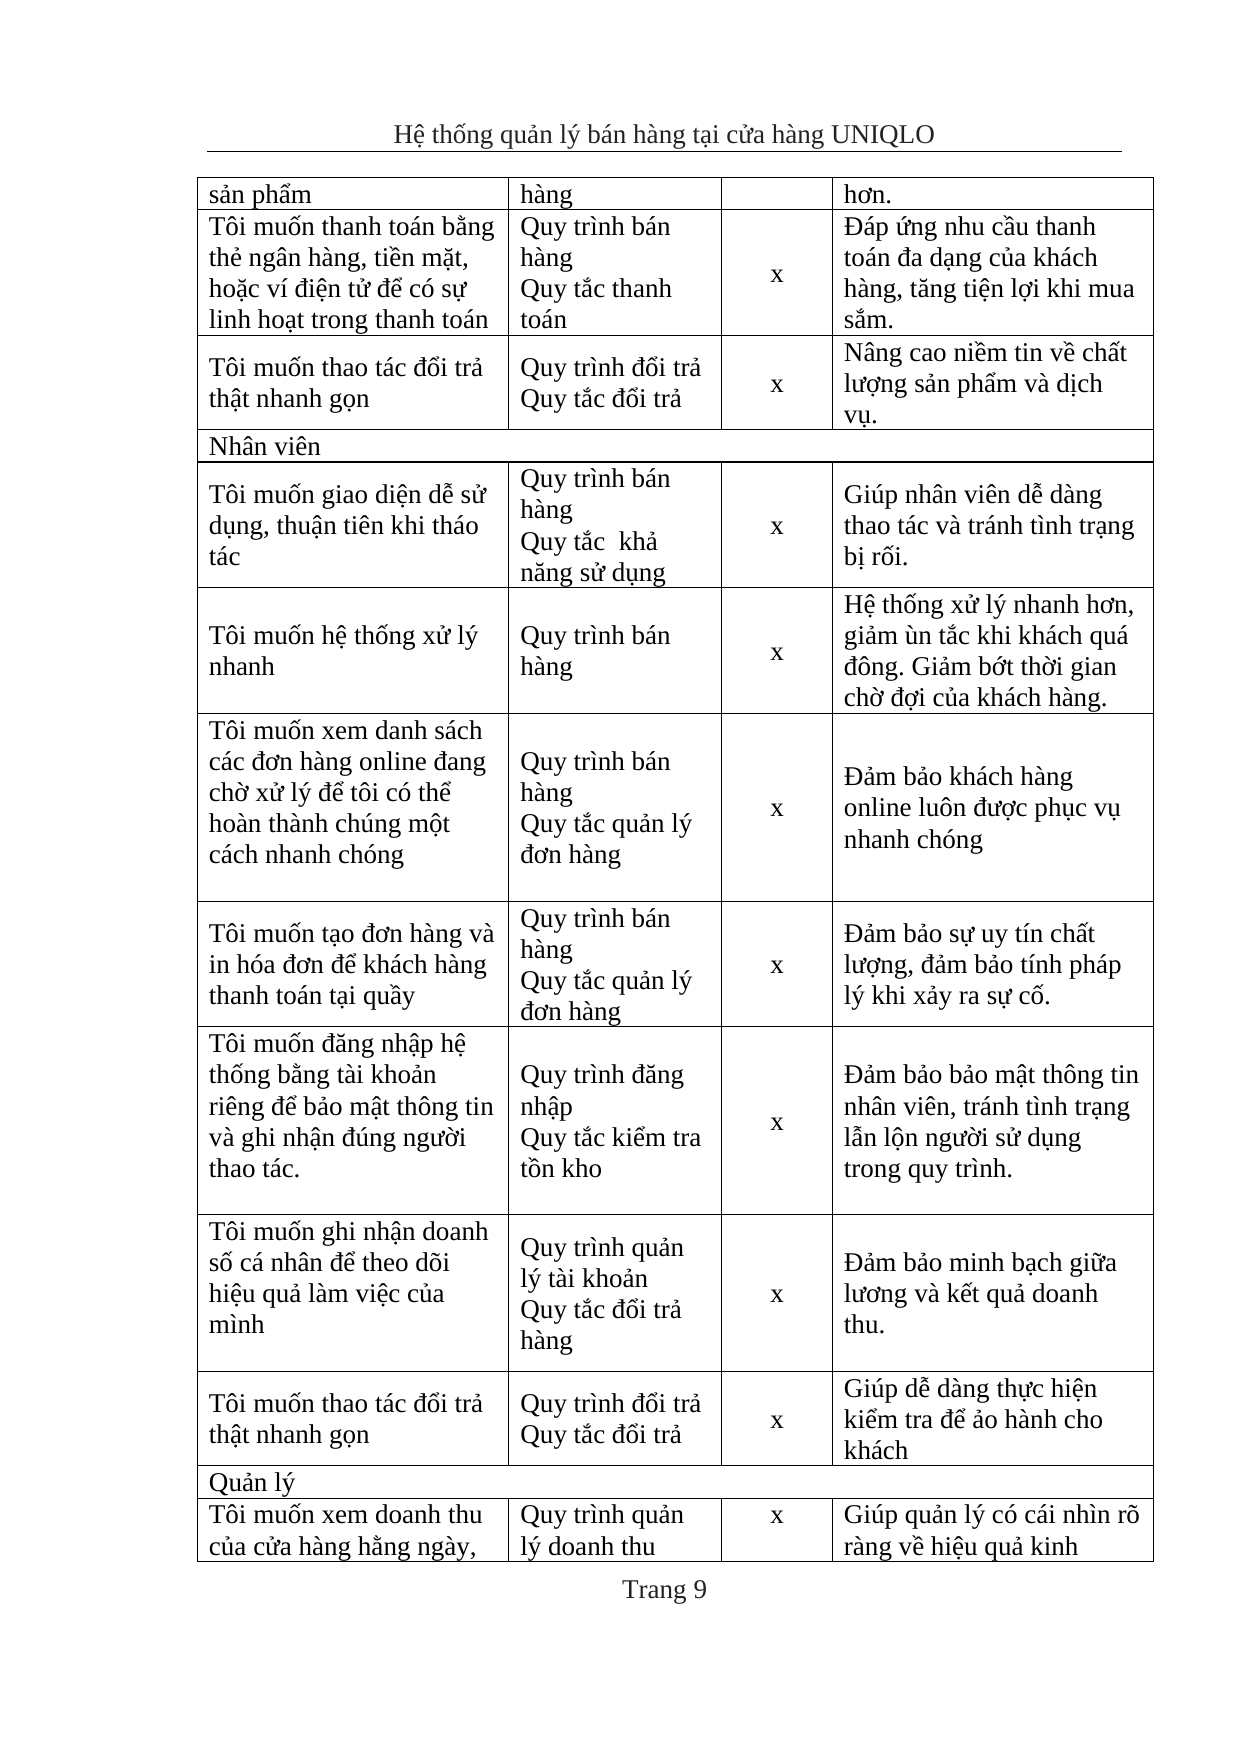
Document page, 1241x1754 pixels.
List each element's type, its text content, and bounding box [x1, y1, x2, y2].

table_cell Hệ thống xử lý nhanh hơn, giảm ùn tắc khi khách quá đông. Giảm bớt thời gian chờ đợi của khách hàng. [833, 588, 1153, 713]
table_cell Quy trình bán hàng [509, 588, 721, 713]
table_cell Đảm bảo bảo mật thông tin nhân viên, tránh tình trạng lẫn lộn người sử dụng trong quy trình. [833, 1027, 1153, 1214]
table_cell Tôi muốn tạo đơn hàng và in hóa đơn để khách hàng thanh toán tại quầy [198, 902, 508, 1026]
table_cell x [722, 336, 832, 429]
table_cell Đảm bảo sự uy tín chất lượng, đảm bảo tính pháp lý khi xảy ra sự cố. [833, 902, 1153, 1026]
table_cell Tôi muốn ghi nhận doanh số cá nhân để theo dõi hiệu quả làm việc của mình [198, 1215, 508, 1371]
table_cell x [722, 588, 832, 713]
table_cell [198, 1499, 508, 1561]
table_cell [509, 178, 721, 209]
table_cell Giúp nhân viên dễ dàng thao tác và tránh tình trạng bị rối. [833, 463, 1153, 587]
table_cell Tôi muốn thanh toán bằng thẻ ngân hàng, tiền mặt, hoặc ví điện tử để có sự linh hoạt trong thanh toán [198, 210, 508, 335]
table_cell Tôi muốn xem danh sách các đơn hàng online đang chờ xử lý để tôi có thể hoàn thành chúng một cách nhanh chóng [198, 714, 508, 901]
table_cell Tôi muốn giao diện dễ sử dụng, thuận tiên khi tháo tác [198, 463, 508, 587]
table_cell Quy trình bán hàng Quy tắc quản lý đơn hàng [509, 902, 721, 1026]
table_cell Đảm bảo khách hàng online luôn được phục vụ nhanh chóng [833, 714, 1153, 901]
table_cell x [722, 1372, 832, 1465]
table_cell x [722, 463, 832, 587]
table_cell x [722, 902, 832, 1026]
table_cell Quy trình đổi trả Quy tắc đổi trả [509, 336, 721, 429]
table_cell Tôi muốn đăng nhập hệ thống bằng tài khoản riêng để bảo mật thông tin và ghi nhận đúng người thao tác. [198, 1027, 508, 1214]
table_cell Nhân viên [198, 430, 1153, 461]
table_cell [509, 1499, 721, 1561]
table_cell Đảm bảo minh bạch giữa lương và kết quả doanh thu. [833, 1215, 1153, 1371]
table_cell x [722, 1499, 832, 1561]
table_cell x [722, 1027, 832, 1214]
table_cell Quy trình bán hàng Quy tắc thanh toán [509, 210, 721, 335]
table_cell Quản lý [198, 1466, 1153, 1498]
table_cell x [722, 1215, 832, 1371]
table_cell Quy trình bán hàng Quy tắc khả năng sử dụng [509, 463, 721, 587]
table_cell Quy trình bán hàng Quy tắc quản lý đơn hàng [509, 714, 721, 901]
table_cell Quy trình đăng nhập Quy tắc kiểm tra tồn kho [509, 1027, 721, 1214]
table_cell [833, 178, 1153, 209]
table_cell Tôi muốn thao tác đổi trả thật nhanh gọn [198, 1372, 508, 1465]
table_cell Tôi muốn hệ thống xử lý nhanh [198, 588, 508, 713]
table_cell Quy trình quản lý tài khoản Quy tắc đổi trả hàng [509, 1215, 721, 1371]
table_cell x [722, 210, 832, 335]
table_cell Giúp dễ dàng thực hiện kiểm tra để ảo hành cho khách [833, 1372, 1153, 1465]
table_cell Nâng cao niềm tin về chất lượng sản phẩm và dịch vụ. [833, 336, 1153, 429]
table_cell Tôi muốn thao tác đổi trả thật nhanh gọn [198, 336, 508, 429]
table_cell x [722, 178, 832, 209]
table_cell Quy trình đổi trả Quy tắc đổi trả [509, 1372, 721, 1465]
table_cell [198, 178, 508, 209]
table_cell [833, 1499, 1153, 1561]
table_cell Đáp ứng nhu cầu thanh toán đa dạng của khách hàng, tăng tiện lợi khi mua sắm. [833, 210, 1153, 335]
table_cell x [722, 714, 832, 901]
